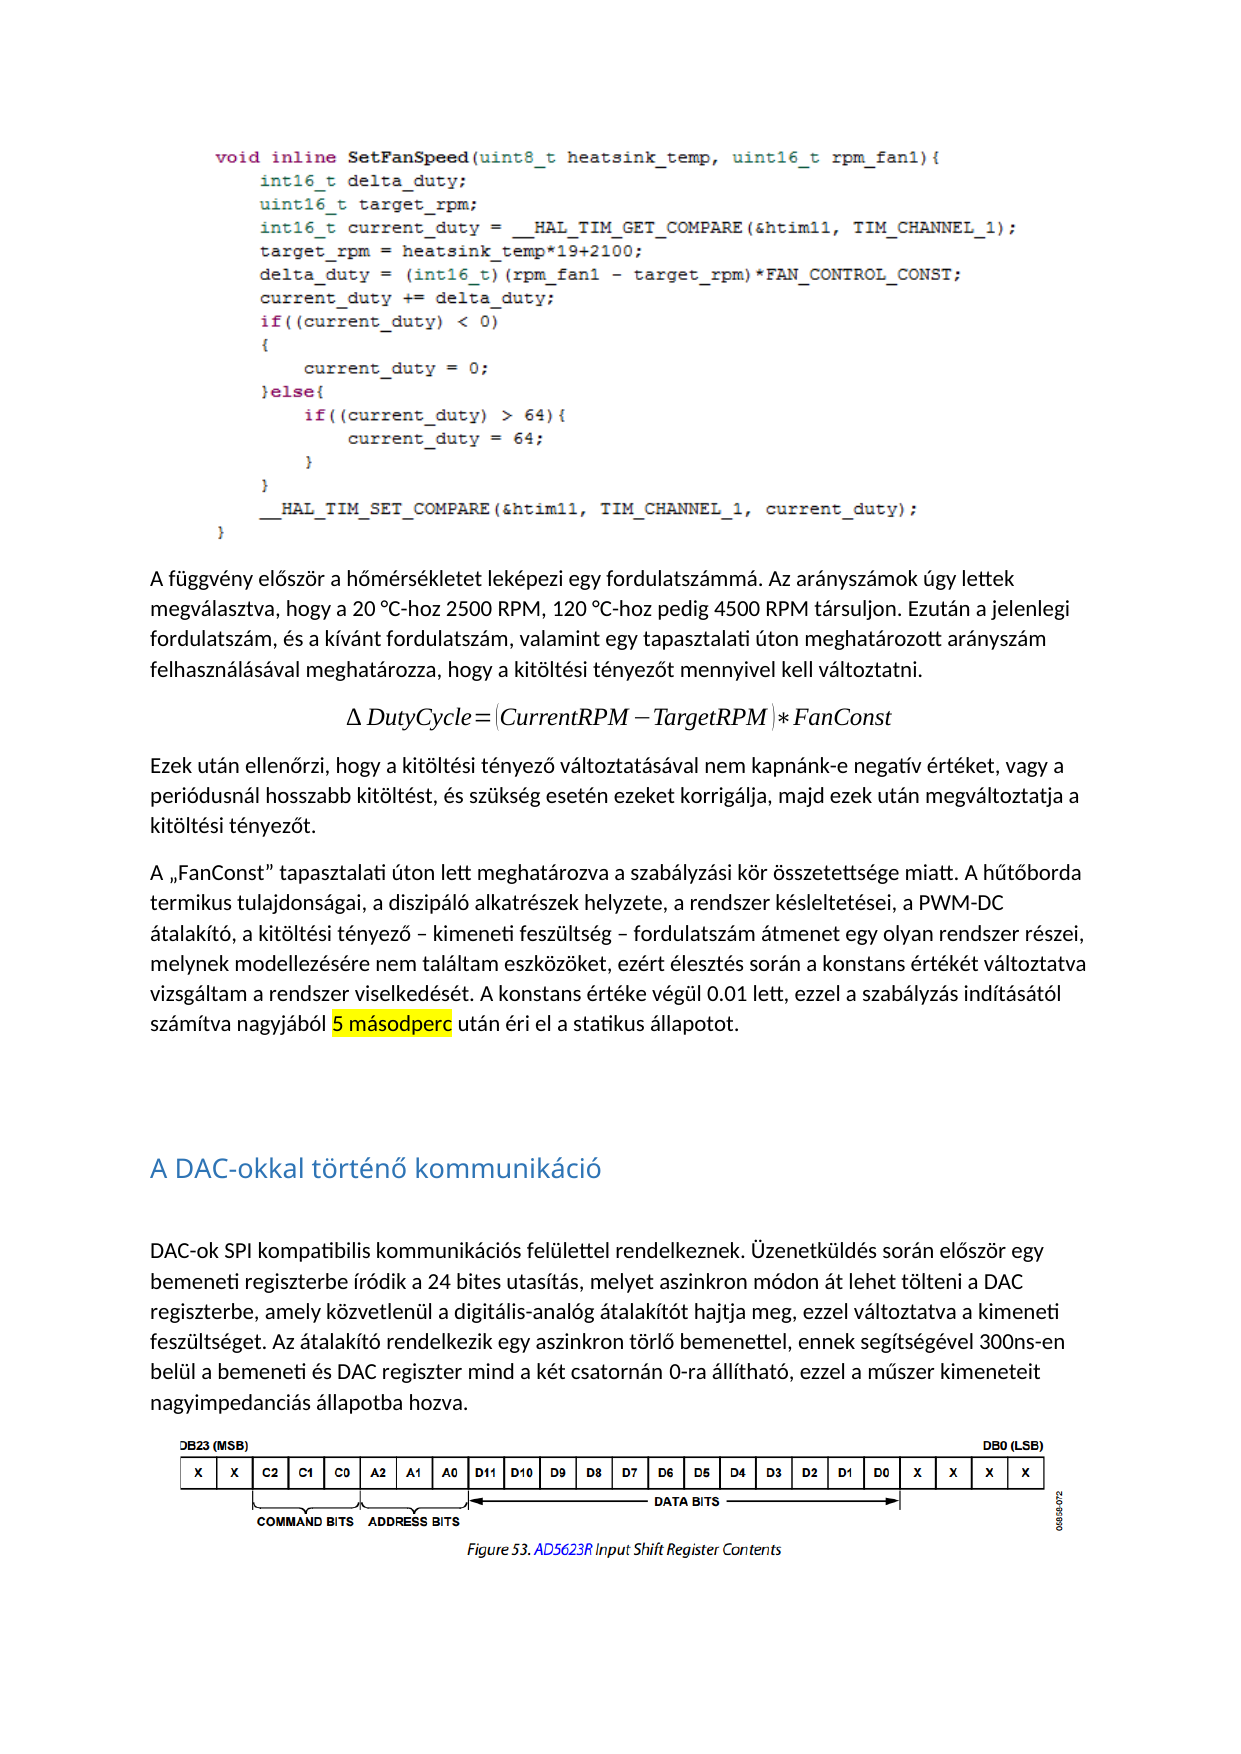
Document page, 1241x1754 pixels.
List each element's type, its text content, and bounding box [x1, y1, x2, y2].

text A „FanConst” tapasztalati úton lett meghatározva a szabályzási kör összetettsége miatt. A hűtőborda termikus tulajdonságai, a diszipáló alkatrészek helyzete, a rendszer késleltetései, a PWM-DC átalakító, a kitöltési tényező – kimeneti feszültség – fordulatszám átmenet egy olyan rendszer részei, melynek modellezésére nem találtam eszközöket, ezért élesztés során a konstans értékét változtatva vizsgáltam a rendszer viselkedését. A konstans értéke végül 0.01 lett, ezzel a szabályzás indításától számítva nagyjából 5 másodperc után éri el a statikus állapotot. [150, 858, 1090, 1037]
picture [213, 150, 1028, 546]
subtitle A DAC-okkal történő kommunikáció [150, 1150, 1090, 1187]
text A függvény először a hőmérsékletet leképezi egy fordulatszámmá. Az arányszámok úgy lettek megválasztva, hogy a 20 °C-hoz 2500 RPM, 120 °C-hoz pedig 4500 RPM társuljon. Ezután a jelenlegi fordulatszám, és a kívánt fordulatszám, valamint egy tapasztalati úton meghatározott arányszám felhasználásával meghatározza, hogy a kitöltési tényezőt mennyivel kell változtatni. [150, 564, 1090, 683]
text Ezek után ellenőrzi, hogy a kitöltési tényező változtatásával nem kapnánk-e negatív értéket, vagy a periódusnál hosszabb kitöltést, és szükség esetén ezeket korrigálja, majd ezek után megváltoztatja a kitöltési tényezőt. [150, 751, 1090, 839]
picture [173, 1434, 1067, 1564]
text DAC-ok SPI kompatibilis kommunikációs felülettel rendelkeznek. Üzenetküldés során először egy bemeneti regiszterbe íródik a 24 bites utasítás, melyet aszinkron módon át lehet tölteni a DAC regiszterbe, amely közvetlenül a digitális-analóg átalakítót hajtja meg, ezzel változtatva a kimeneti feszültséget. Az átalakító rendelkezik egy aszinkron törlő bemenettel, ennek segítségével 300ns-en belül a bemeneti és DAC regiszter mind a két csatornán 0-ra állítható, ezzel a műszer kimeneteit nagyimpedanciás állapotba hozva. [150, 1237, 1090, 1416]
